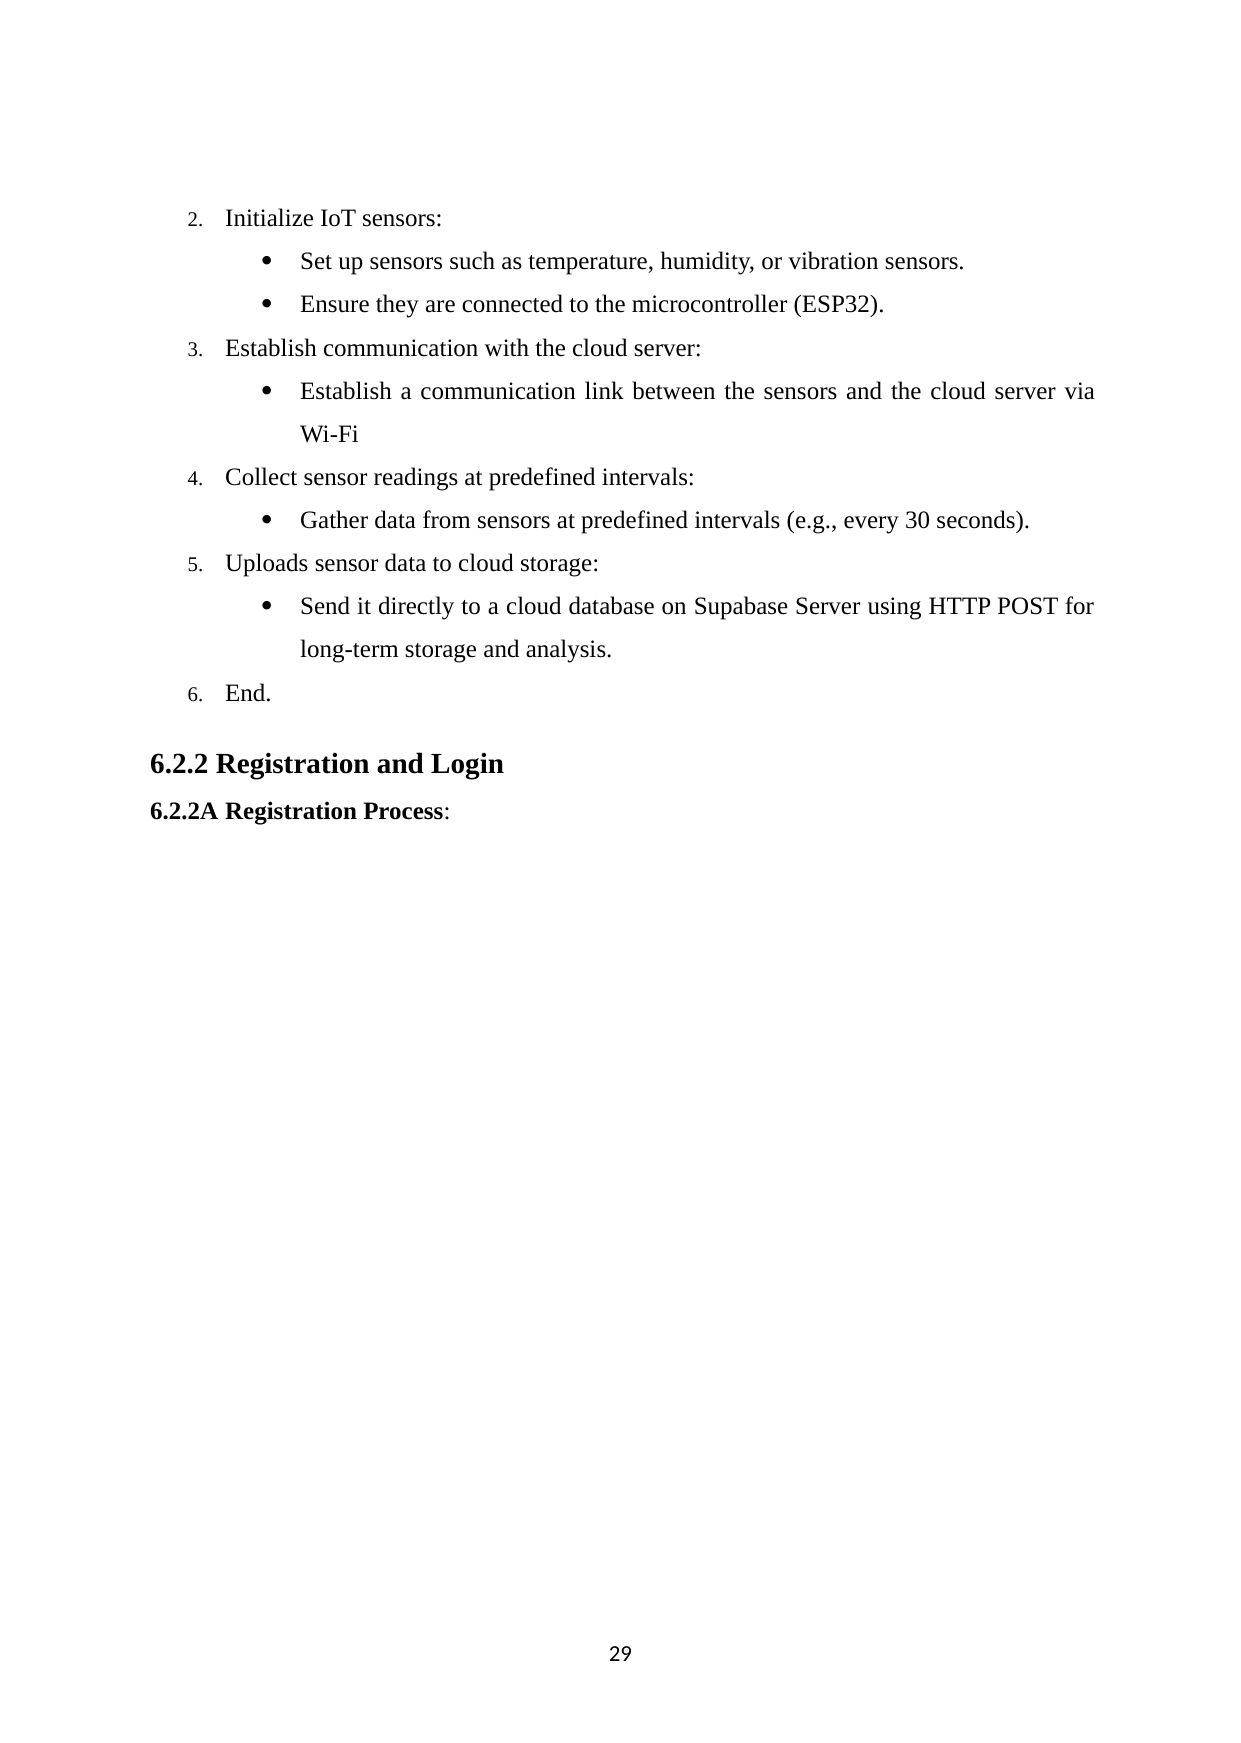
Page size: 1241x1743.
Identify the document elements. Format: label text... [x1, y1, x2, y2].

list Uploads sensor data to cloud storage: [187, 548, 1096, 577]
list Gather data from sensors at predefined intervals (e.g., every 30 seconds). [262, 505, 1096, 534]
list End. [187, 678, 1096, 706]
text 6.2.2A Registration Process: [150, 796, 1090, 825]
list Ensure they are connected to the microcontroller (ESP32). [262, 289, 1096, 318]
list Establish a communication link between the sensors and the cloud server via Wi-Fi [262, 376, 1096, 448]
list Collect sensor readings at predefined intervals: [187, 462, 1096, 491]
text 6.2.2 Registration and Login [150, 746, 1090, 779]
list Set up sensors such as temperature, humidity, or vibration sensors. [262, 246, 1096, 275]
list Establish communication with the cloud server: [187, 333, 1096, 361]
list Send it directly to a cloud database on Supabase Server using HTTP POST for long-term storage and analysis. [262, 591, 1096, 663]
list Initialize IoT sensors: [187, 203, 1096, 232]
